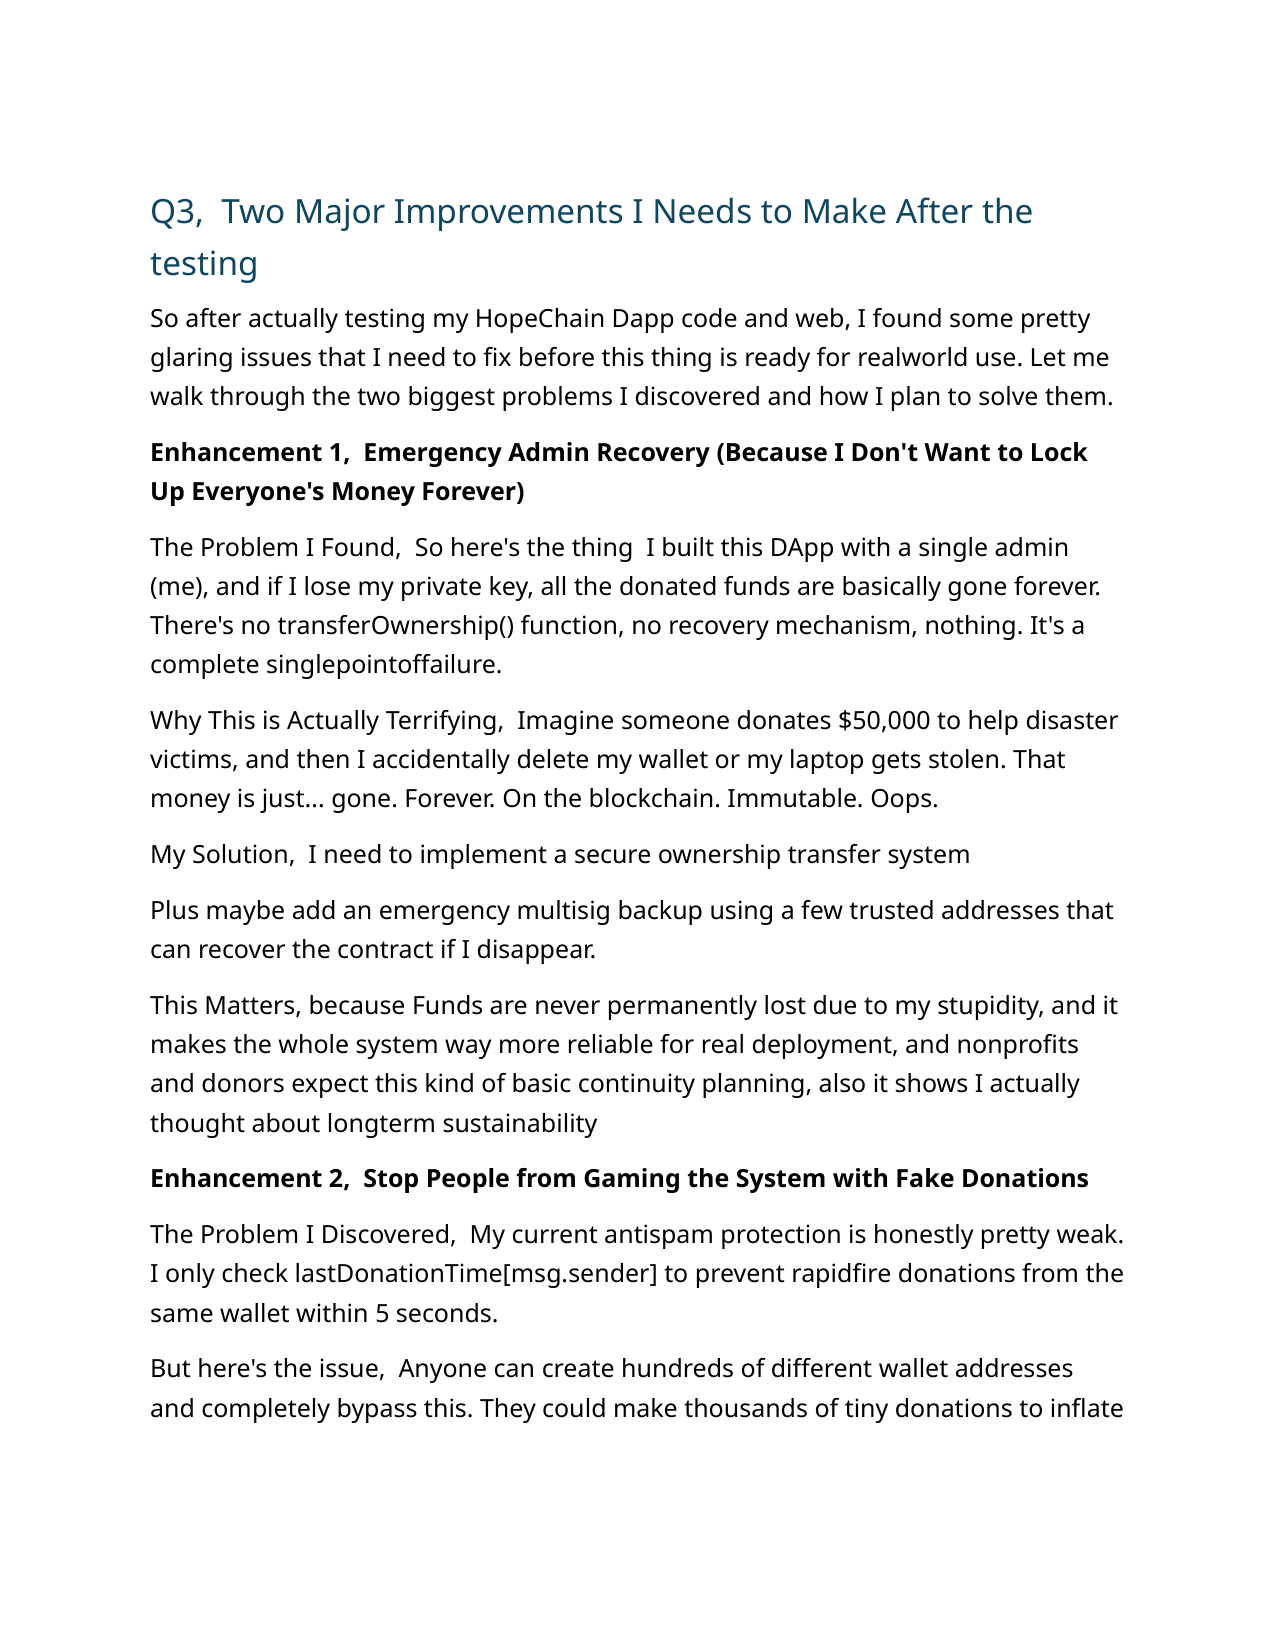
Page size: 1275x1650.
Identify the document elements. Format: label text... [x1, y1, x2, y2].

subtitle Q3, Two Major Improvements I Needs to Make After the testing [150, 187, 1125, 285]
text Plus maybe add an emergency multisig backup using a few trusted addresses that can recover the contract if I disappear. [150, 893, 1125, 966]
text The Problem I Found, So here's the thing I built this DApp with a single admin (me), and if I lose my private key, all the donated funds are basically gone forever. There's no transferOwnership() function, no recovery mechanism, nothing. It's a complete singlepointoffailure. [150, 529, 1125, 681]
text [150, 1351, 1125, 1424]
text Why This is Actually Terrifying, Imagine someone donates $50,000 to help disaster victims, and then I accidentally delete my wallet or my laptop gets stolen. That money is just... gone. Forever. On the blockchain. Immutable. Oops. [150, 703, 1125, 815]
text This Matters, because Funds are never permanently lost due to my stupidity, and it makes the whole system way more reliable for real deployment, and nonprofits and donors expect this kind of basic continuity planning, also it shows I actually thought about longterm sustainability [150, 988, 1125, 1139]
text My Solution, I need to implement a secure ownership transfer system [150, 837, 1125, 871]
text So after actually testing my HopeChain Dapp code and web, I found some pretty glaring issues that I need to fix before this thing is ready for realworld use. Let me walk through the two biggest problems I discovered and how I plan to solve them. [150, 300, 1125, 413]
text The Problem I Discovered, My current antispam protection is honestly pretty weak. I only check lastDonationTime[msg.sender] to prevent rapidfire donations from the same wallet within 5 seconds. [150, 1217, 1125, 1329]
text Enhancement 1, Emergency Admin Recovery (Because I Don't Want to Lock Up Everyone's Money Forever) [150, 434, 1125, 508]
text Enhancement 2, Stop People from Gaming the System with Fake Donations [150, 1161, 1125, 1195]
